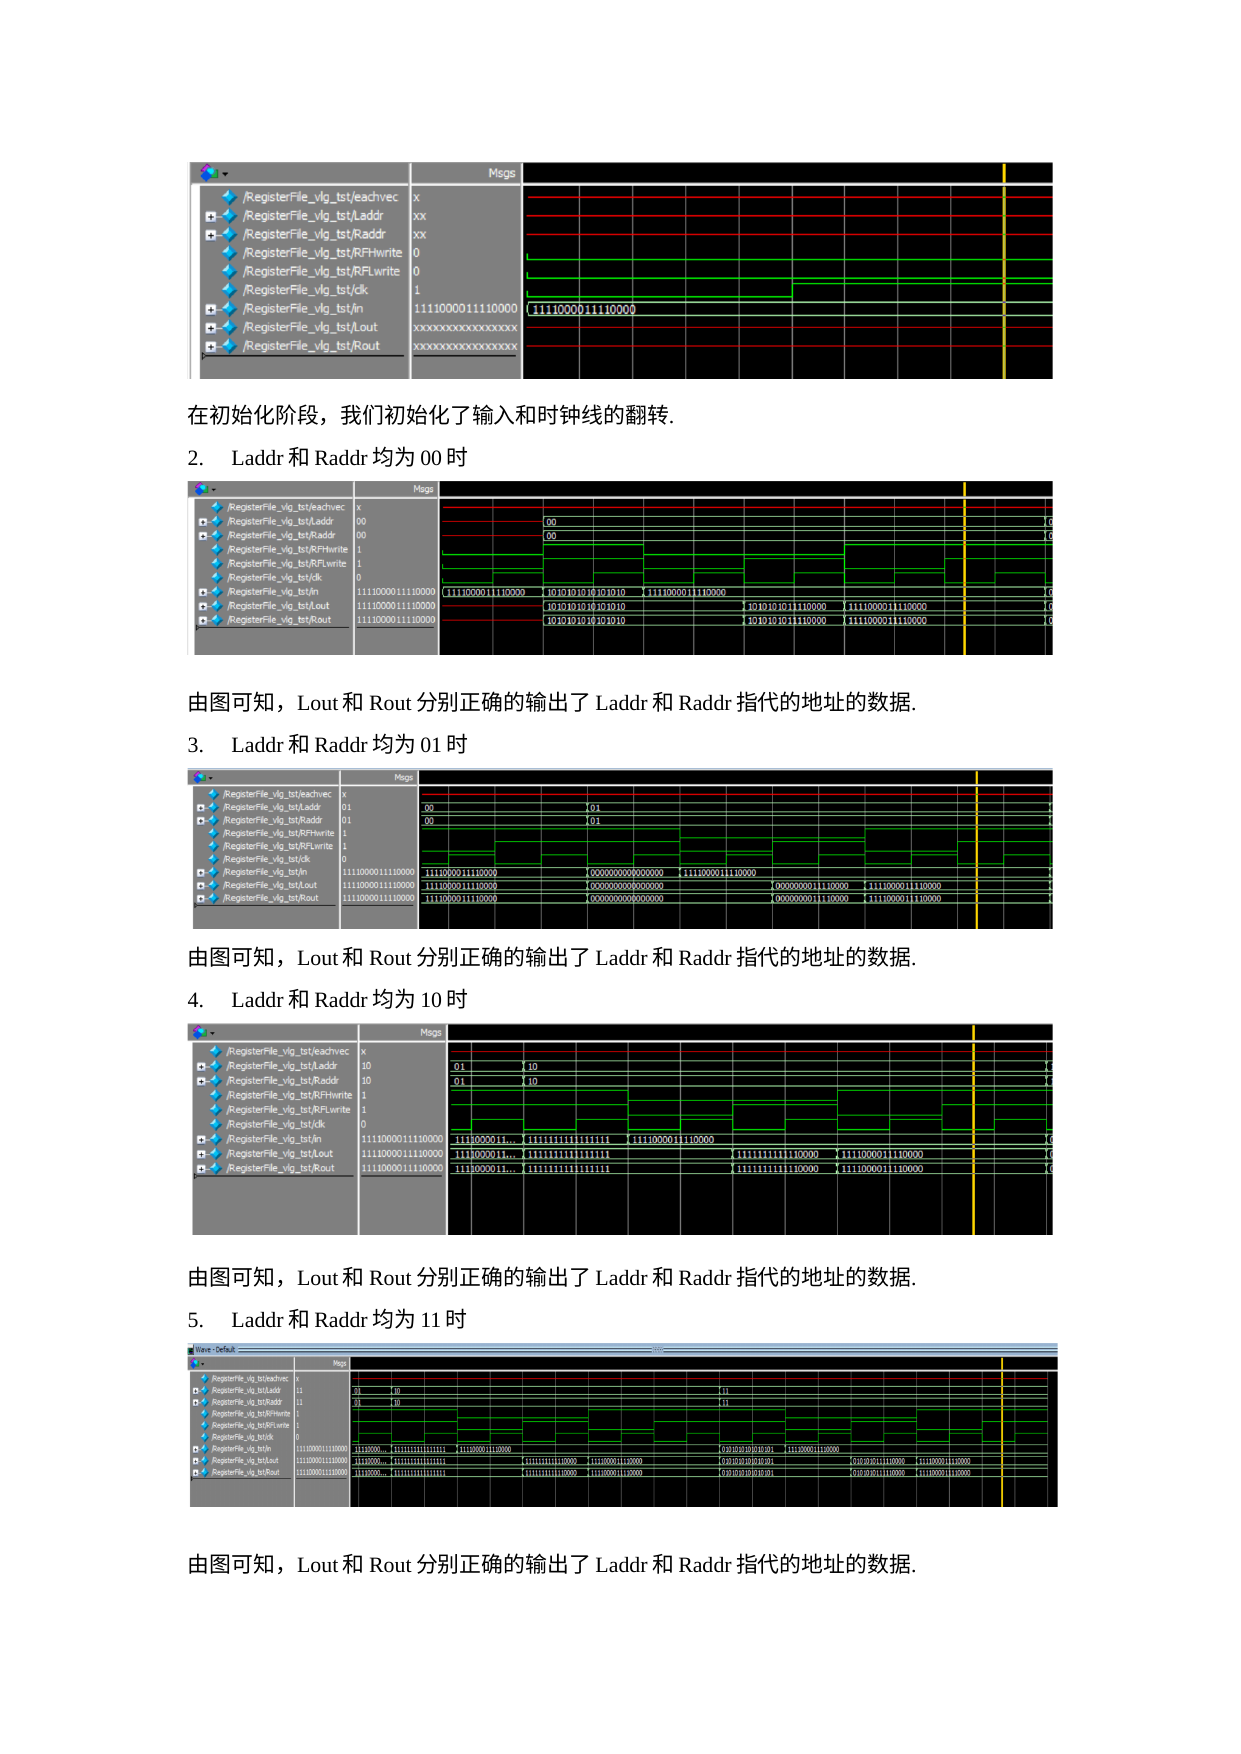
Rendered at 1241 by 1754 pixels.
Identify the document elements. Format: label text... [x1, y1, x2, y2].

text 在初始化阶段，我们初始化了输入和时钟线的翻转. [187, 398, 1053, 430]
list Laddr和Raddr均为11时 [187, 1301, 1053, 1334]
list Laddr和Raddr均为01时 [187, 727, 1053, 759]
text 由图可知，Lout和Rout分别正确的输出了Laddr和Raddr指代的地址的数据. [187, 939, 1053, 972]
picture [187, 481, 1053, 655]
text 由图可知，Lout和Rout分别正确的输出了Laddr和Raddr指代的地址的数据. [187, 685, 1053, 717]
text 由图可知，Lout和Rout分别正确的输出了Laddr和Raddr指代的地址的数据. [187, 1546, 1053, 1579]
text 由图可知，Lout和Rout分别正确的输出了Laddr和Raddr指代的地址的数据. [187, 1259, 1053, 1292]
list Laddr和Raddr均为00时 [187, 440, 1053, 472]
picture [187, 768, 1053, 929]
picture [187, 1343, 1058, 1507]
picture [187, 1023, 1053, 1235]
list Laddr和Raddr均为10时 [187, 982, 1053, 1014]
picture [187, 162, 1053, 379]
